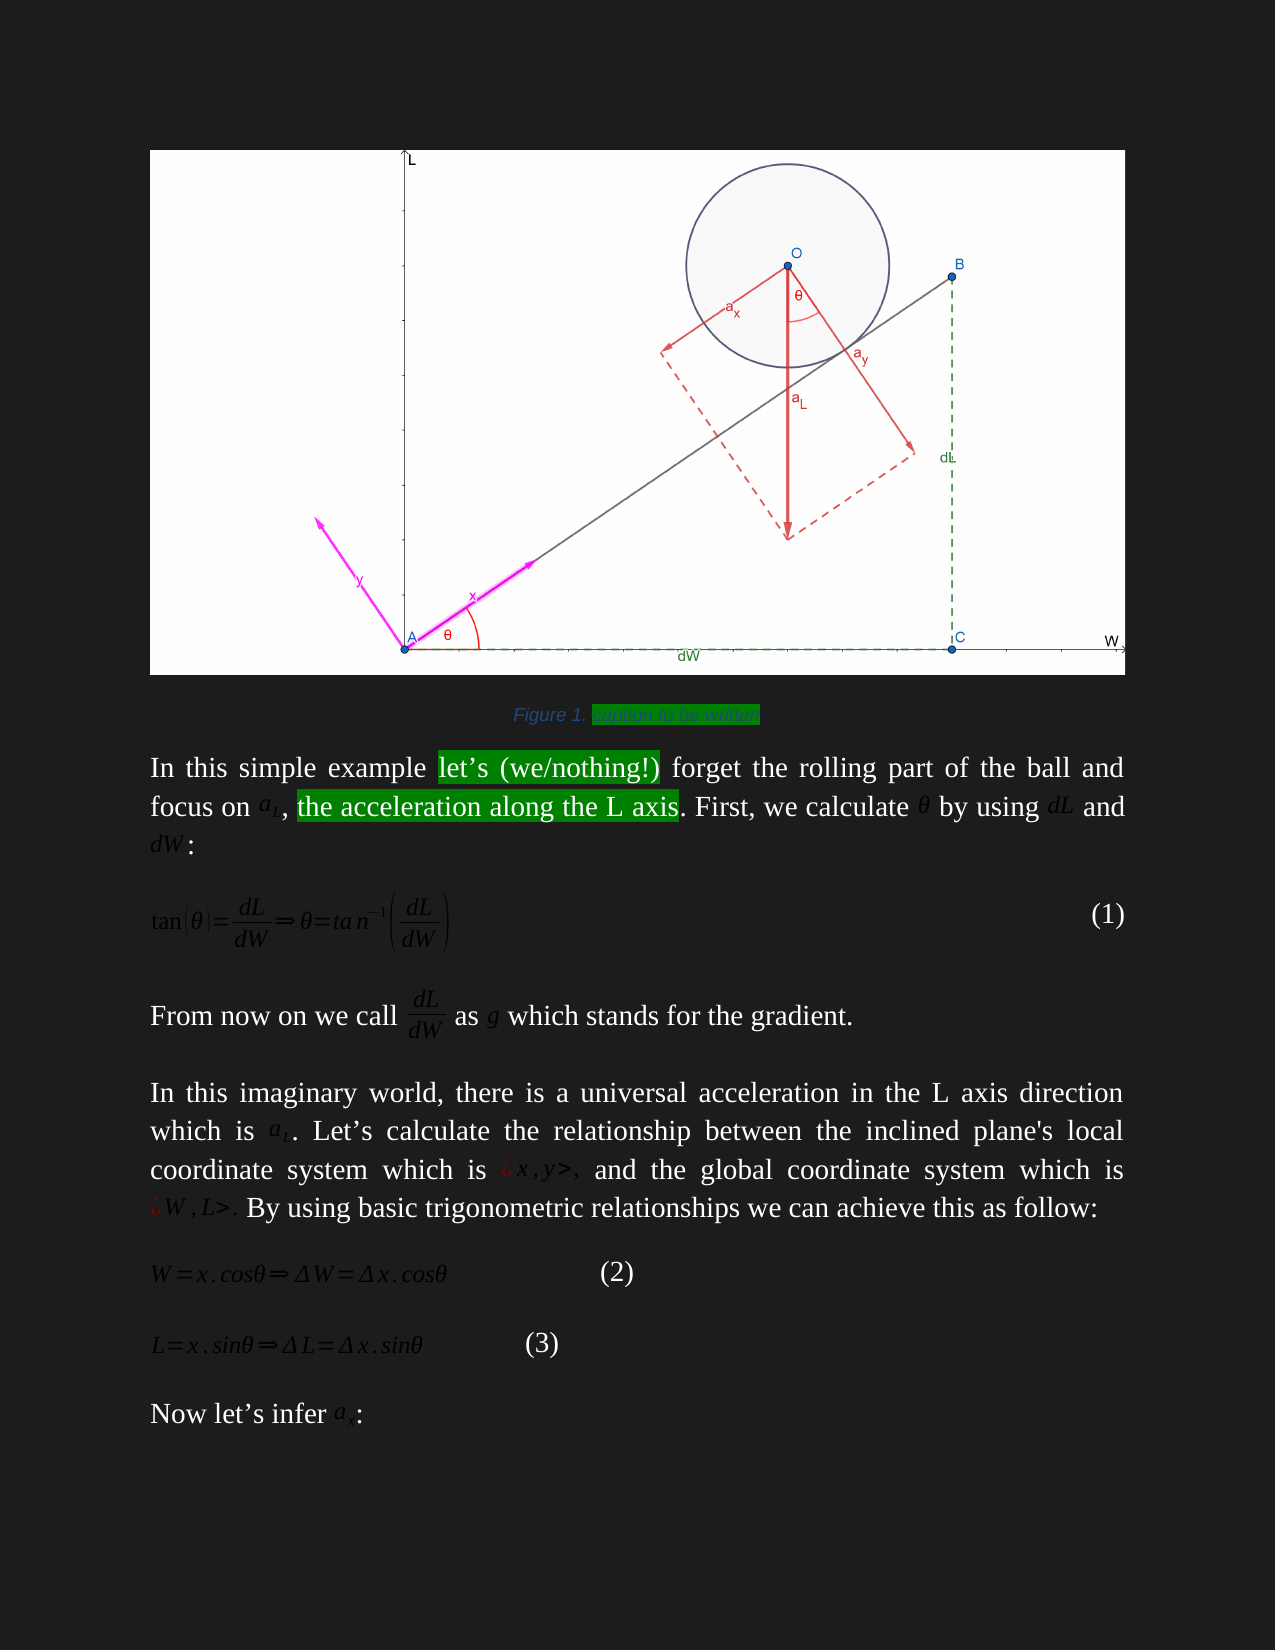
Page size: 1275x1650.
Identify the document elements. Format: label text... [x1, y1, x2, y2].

text In this simple example let’s (we/nothing!) forget the rolling part of the ball and focus on , the acceleration along the L axis. First, we calculate by using and : [150, 750, 1125, 861]
text Now let’s infer : [150, 1396, 1125, 1430]
text (1) [150, 891, 1125, 956]
picture [150, 150, 1125, 675]
text From now on we call as which stands for the gradient. [150, 986, 1125, 1045]
text In this imaginary world, there is a universal acceleration in the L axis direction which is . Let’s calculate the relationship between the inclined plane's local coordinate system which is and the global coordinate system which is By using basic trigonometric relationships we can achieve this as follow: [150, 1075, 1125, 1224]
text (3) [150, 1325, 1125, 1366]
text (2) [150, 1254, 1125, 1295]
